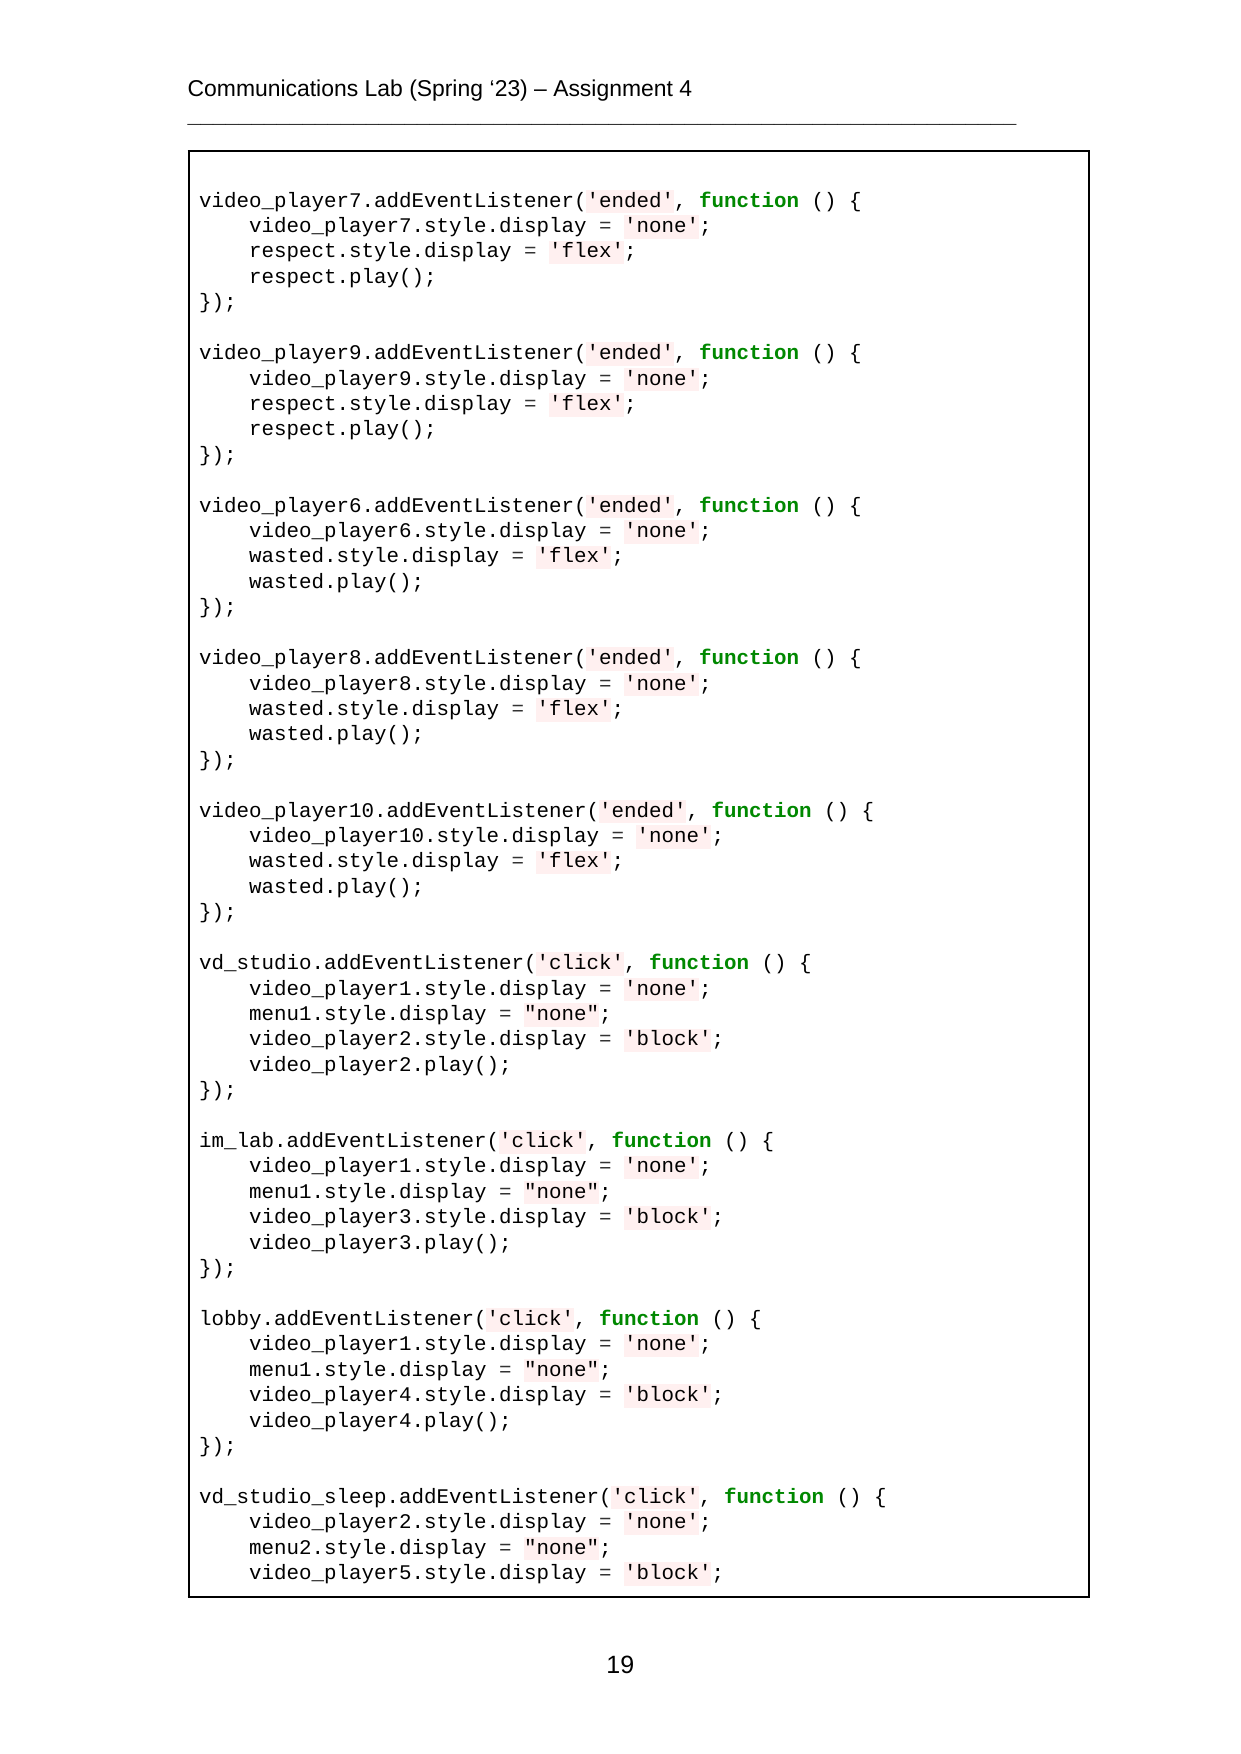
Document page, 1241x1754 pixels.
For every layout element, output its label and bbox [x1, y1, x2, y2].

table_header [190, 152, 1088, 1596]
